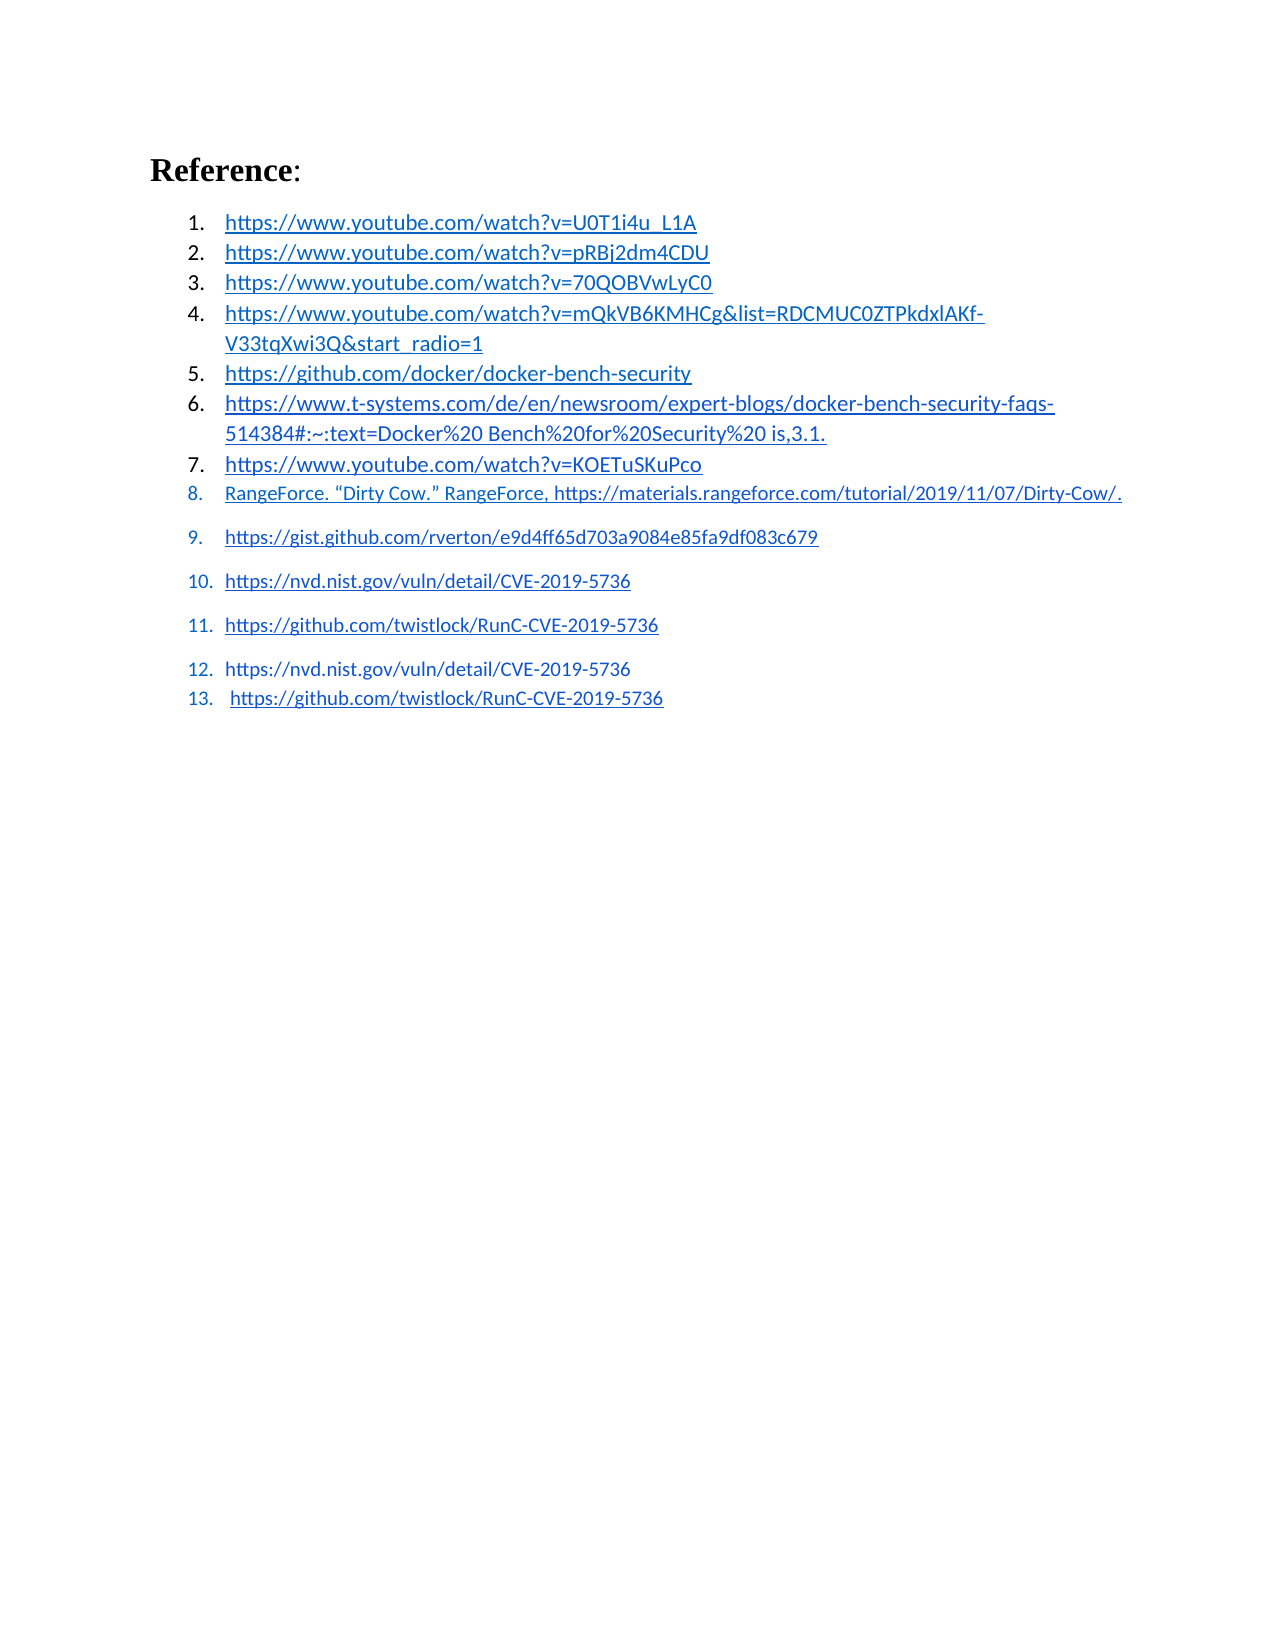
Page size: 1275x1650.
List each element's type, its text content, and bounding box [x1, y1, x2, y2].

text Reference: [150, 150, 1125, 188]
list https://www.t-systems.com/de/en/newsroom/expert-blogs/docker-bench-security-faqs-514384#:~:text=Docker%20 Bench%20for%20Security%20 is,3.1. [187, 389, 1125, 447]
list RangeForce. “Dirty Cow.” RangeForce, https://materials.rangeforce.com/tutorial/2019/11/07/Dirty-Cow/. [187, 480, 1125, 505]
list https://www.youtube.com/watch?v=pRBj2dm4CDU [187, 238, 1125, 266]
list https://nvd.nist.gov/vuln/detail/CVE-2019-5736 [187, 656, 1125, 682]
list https://nvd.nist.gov/vuln/detail/CVE-2019-5736 [187, 568, 1125, 593]
list https://gist.github.com/rverton/e9d4ff65d703a9084e85fa9df083c679 [187, 524, 1125, 549]
list https://www.youtube.com/watch?v=KOETuSKuPco [187, 450, 1125, 478]
list https://github.com/twistlock/RunC-CVE-2019-5736 [187, 685, 1125, 711]
list https://www.youtube.com/watch?v=70QOBVwLyC0 [187, 268, 1125, 296]
list https://www.youtube.com/watch?v=mQkVB6KMHCg&list=RDCMUC0ZTPkdxlAKf-V33tqXwi3Q&start_radio=1 [187, 299, 1125, 357]
list https://github.com/twistlock/RunC-CVE-2019-5736 [187, 612, 1125, 637]
list https://www.youtube.com/watch?v=U0T1i4u_L1A [187, 208, 1125, 236]
list https://github.com/docker/docker-bench-security [187, 359, 1125, 387]
